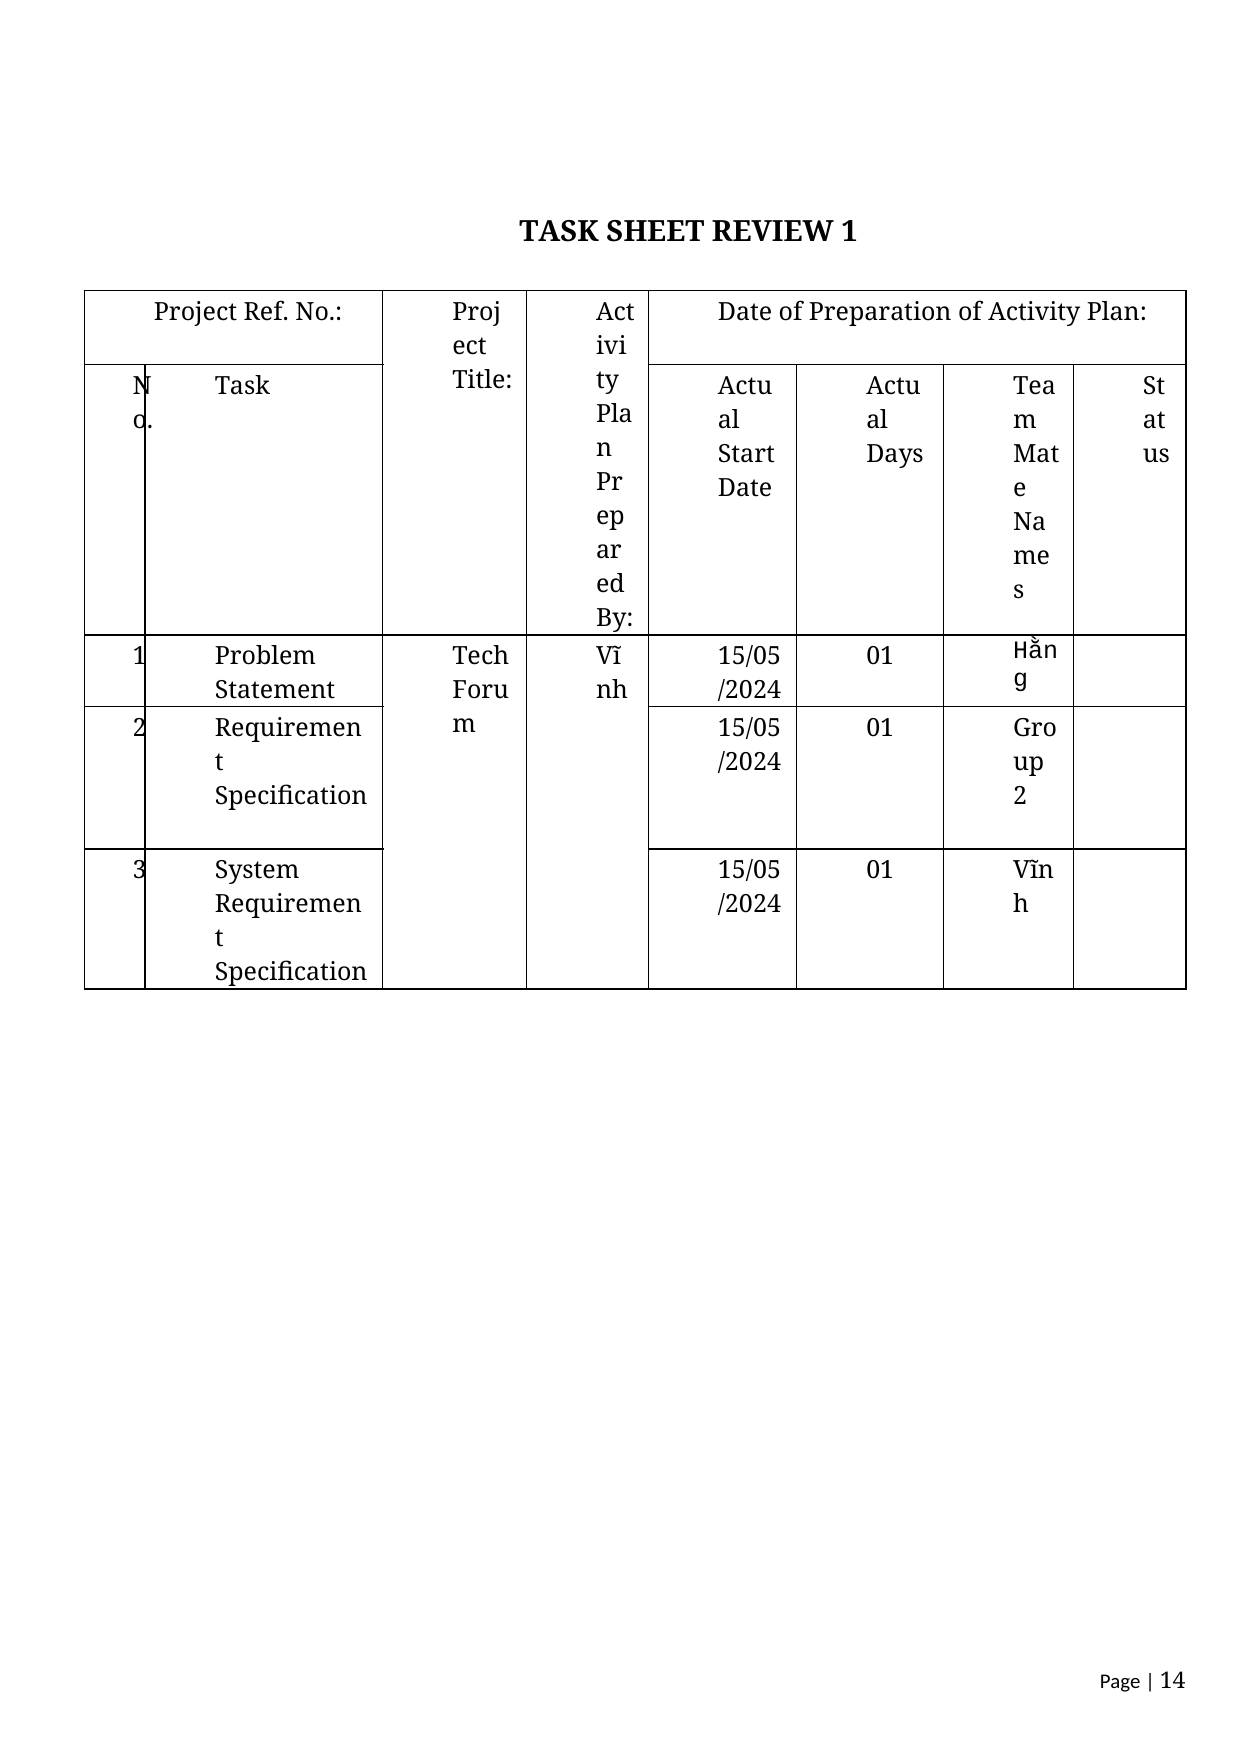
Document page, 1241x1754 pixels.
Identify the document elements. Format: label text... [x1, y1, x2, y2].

table_cell 2 [85, 707, 144, 848]
table_cell Status [1074, 365, 1185, 634]
table_header Date of Preparation of Activity Plan: [649, 291, 1185, 364]
table_cell Vĩnh [527, 636, 648, 988]
table_cell [1074, 707, 1185, 848]
text TASK SHEET REVIEW 1 [162, 211, 1185, 250]
table_cell 15/05/2024 [649, 850, 796, 988]
table_cell Problem Statement [146, 636, 382, 706]
table_cell 15/05/2024 [649, 707, 796, 848]
table_cell Task [146, 365, 382, 634]
table_cell Group 2 [944, 707, 1073, 848]
table_cell 1 [85, 636, 144, 706]
table_header Project Title: [383, 291, 526, 634]
table_cell Requirement Specification [146, 707, 382, 848]
table_cell 01 [797, 850, 943, 988]
table_cell [1074, 636, 1185, 706]
table_cell 01 [797, 707, 943, 848]
table_cell [1074, 850, 1185, 988]
table_cell No. [85, 365, 144, 634]
table_cell Actual Days [797, 365, 943, 634]
table_header Activity Plan Prepared By: [527, 291, 648, 634]
table_cell System Requirement Specification [146, 850, 382, 988]
table_cell Team Mate Names [944, 365, 1073, 634]
table_cell 01 [797, 636, 943, 706]
table_cell 15/05/2024 [649, 636, 796, 706]
table_header Project Ref. No.: [85, 291, 382, 364]
table_cell 3 [85, 850, 144, 988]
table_cell Hằng [944, 636, 1073, 706]
table_cell Vĩnh [944, 850, 1073, 988]
table_cell TechForum [383, 636, 526, 988]
table_cell Actual Start Date [649, 365, 796, 634]
